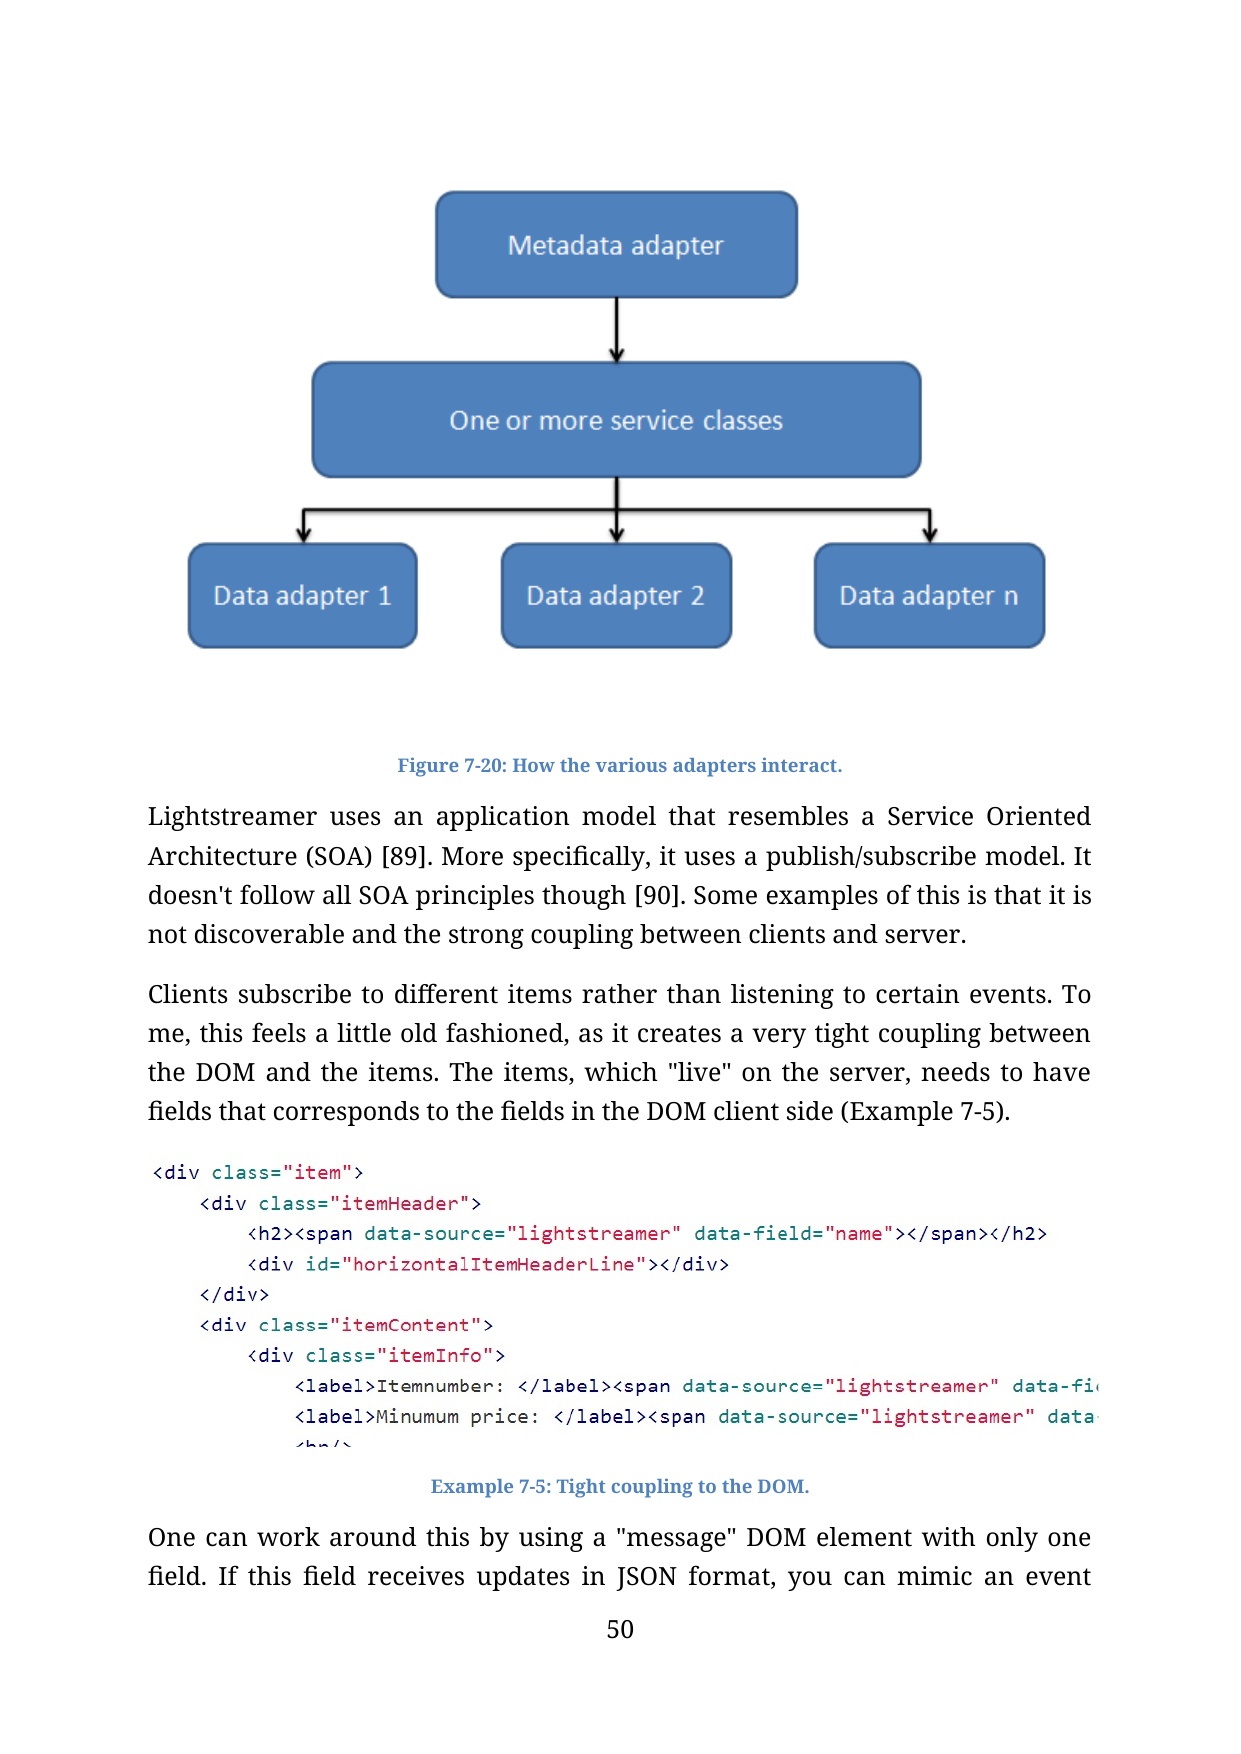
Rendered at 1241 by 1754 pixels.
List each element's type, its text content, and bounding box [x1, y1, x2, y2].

text Clients subscribe to different items rather than listening to certain events. To me, this feels a little old fashioned, as it creates a very tight coupling between the DOM and the items. The items, which "live" on the server, needs to have fields that corresponds to the fields in the DOM client side (Example 7-5). [148, 977, 1092, 1128]
picture [147, 1154, 1099, 1447]
picture [152, 147, 1088, 727]
text Lightstreamer uses an application model that resembles a Service Oriented Architecture (SOA) [89]. More specifically, it uses a publish/subscribe model. It doesn't follow all SOA principles though [90]. Some examples of this is that it is not discoverable and the strong coupling between clients and server. [148, 799, 1092, 951]
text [148, 1519, 1092, 1593]
